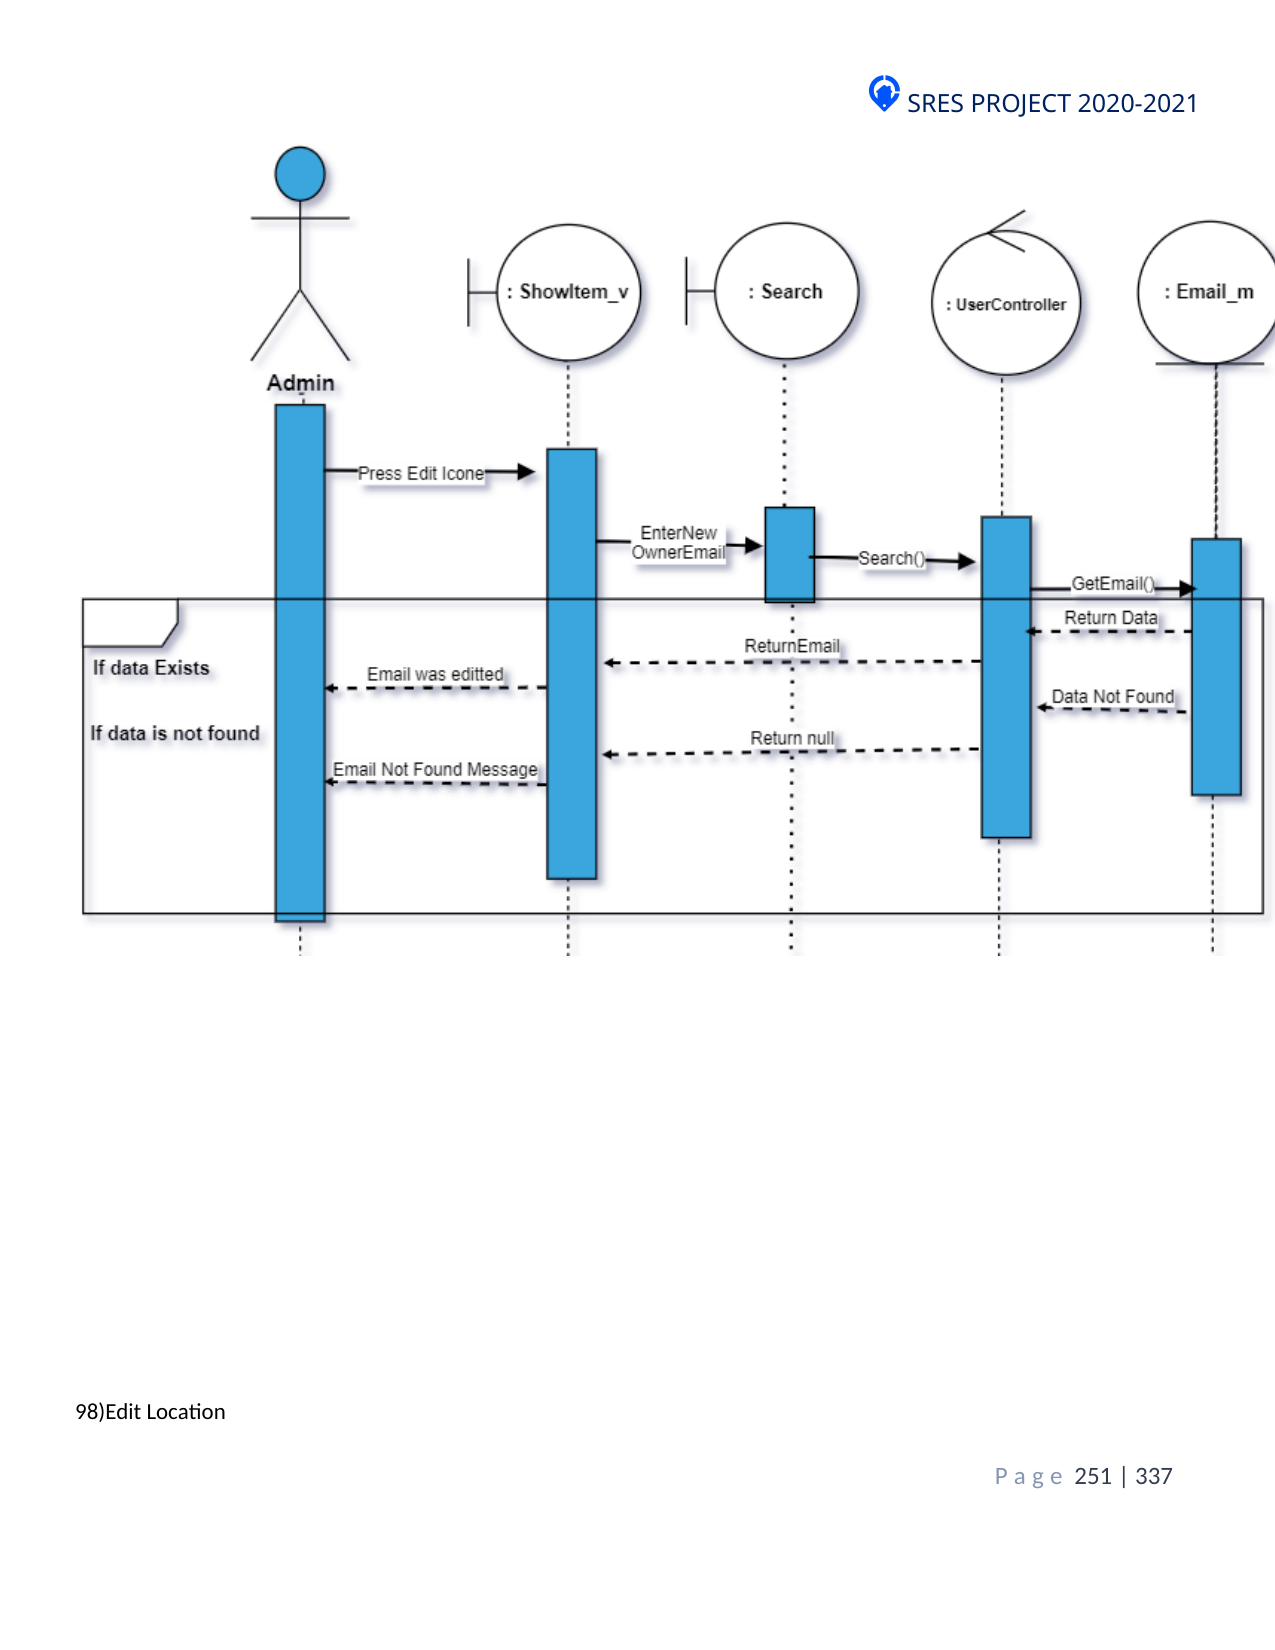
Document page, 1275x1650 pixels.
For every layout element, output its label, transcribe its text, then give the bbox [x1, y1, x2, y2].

picture [868, 75, 901, 113]
text 98)Edit Location [75, 1397, 1200, 1425]
picture [75, 138, 1275, 956]
